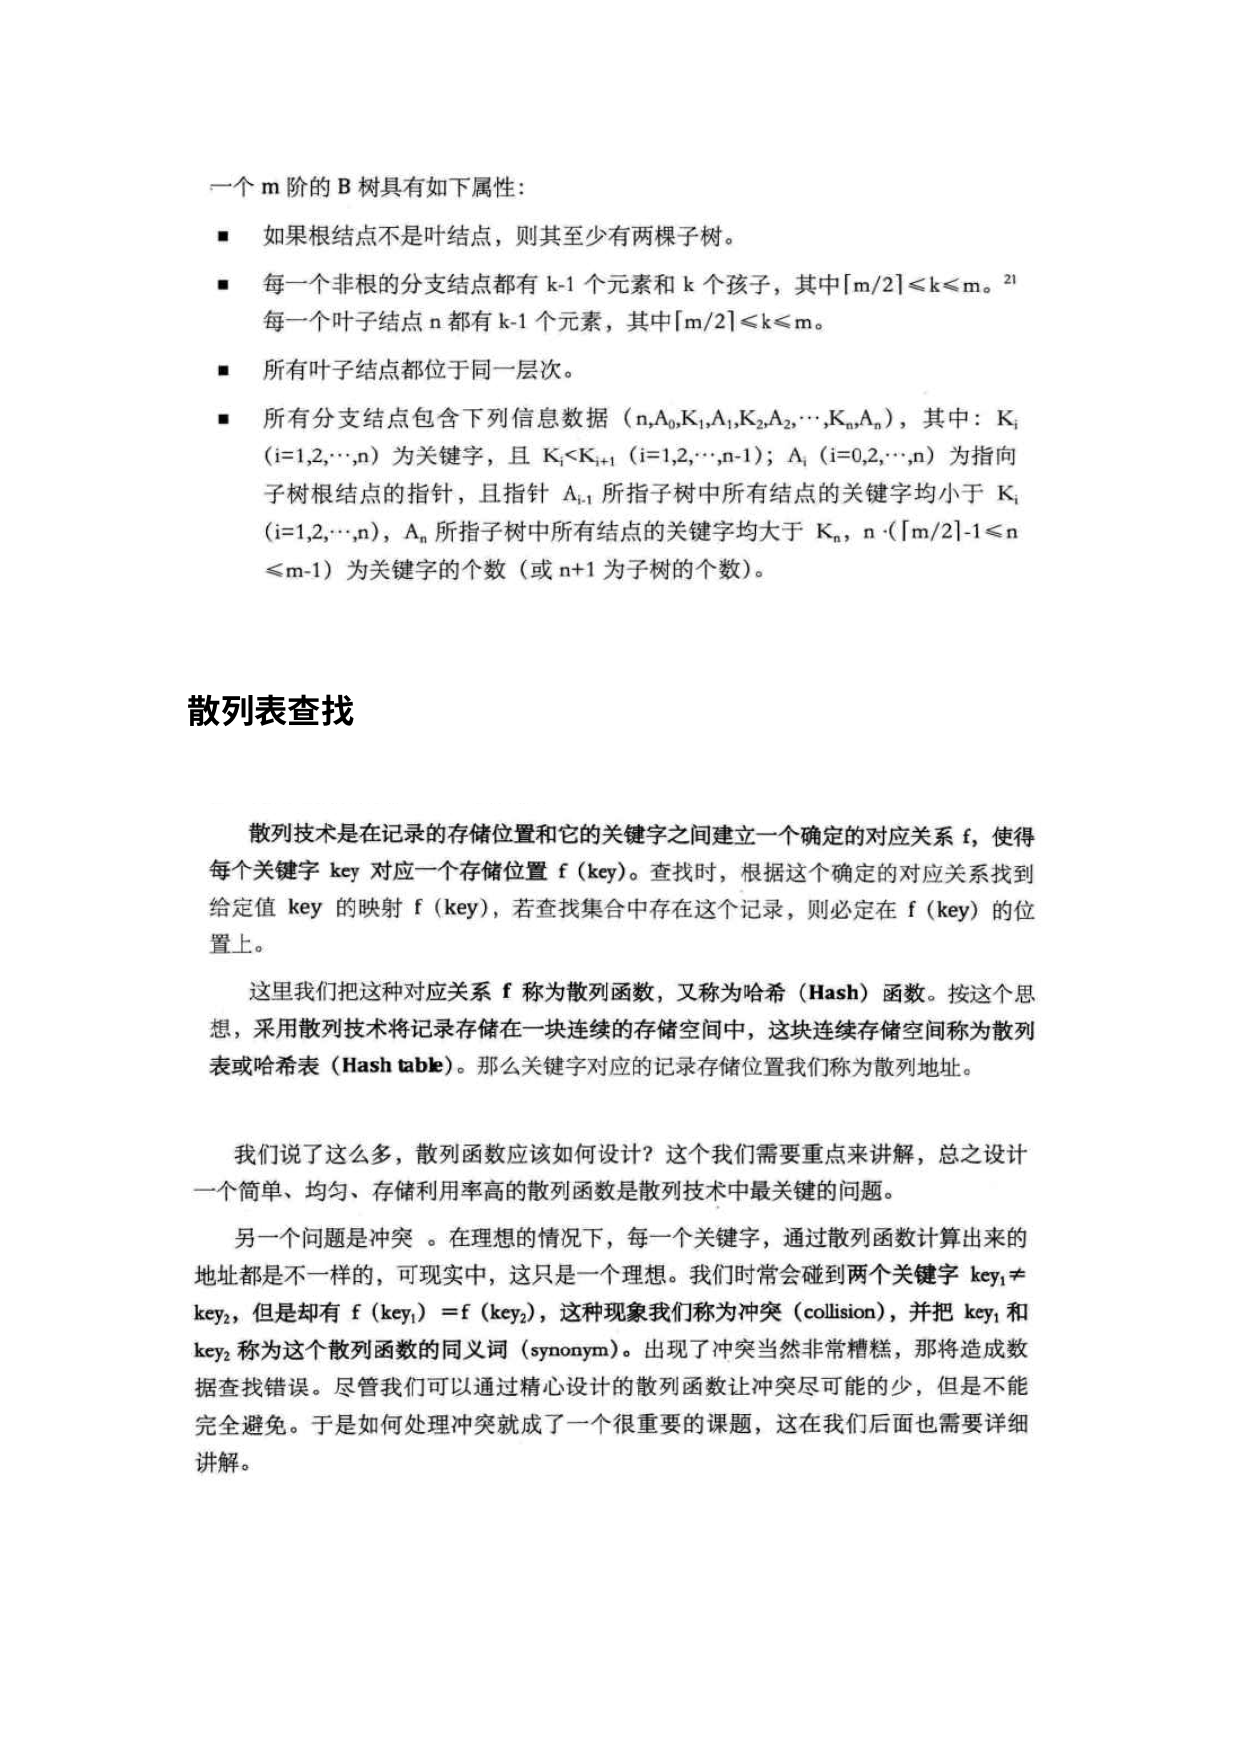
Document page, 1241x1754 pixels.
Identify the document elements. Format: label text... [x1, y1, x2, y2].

picture [187, 1128, 1053, 1481]
picture [187, 803, 1053, 1094]
subtitle 散列表查找 [187, 677, 1053, 742]
picture [187, 162, 1053, 596]
